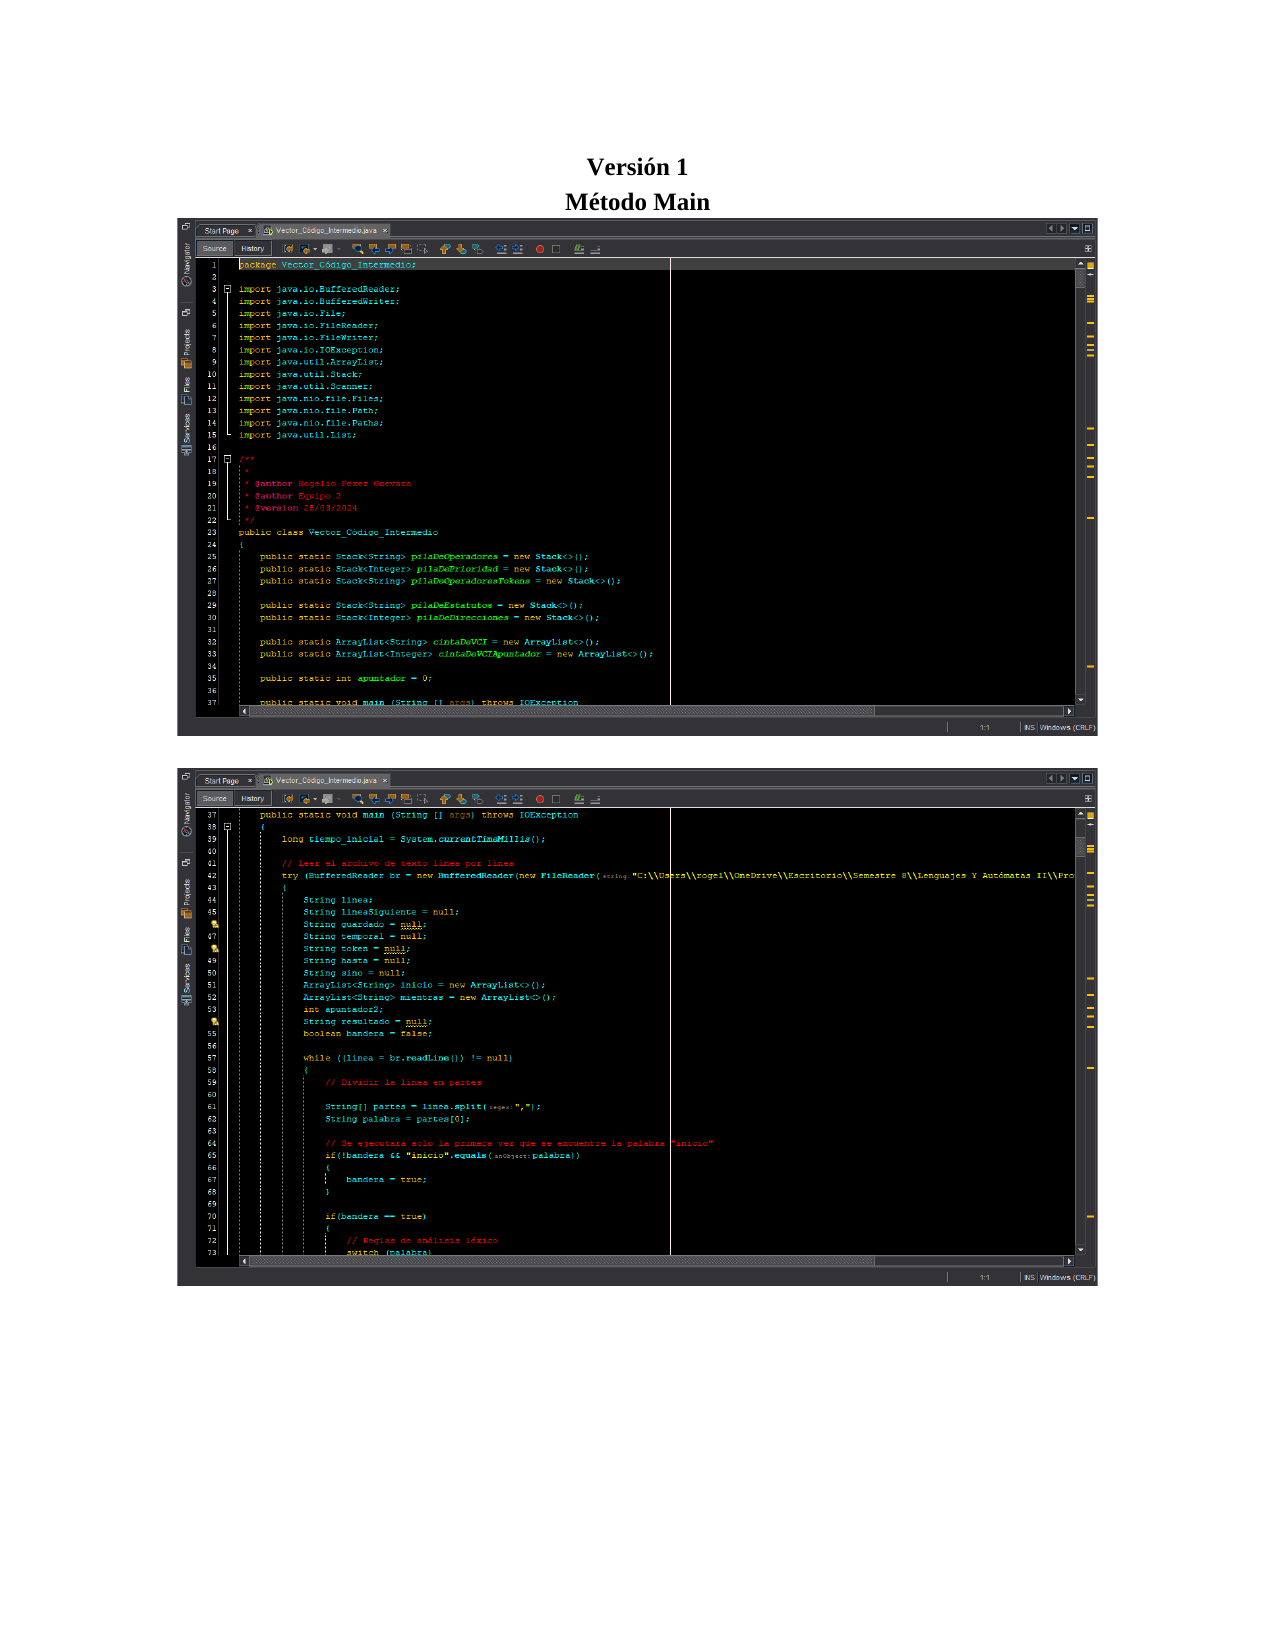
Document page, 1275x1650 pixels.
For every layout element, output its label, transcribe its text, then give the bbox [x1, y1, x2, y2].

picture [177, 768, 1098, 1286]
picture [177, 218, 1098, 736]
subtitle Versión 1 [177, 152, 1098, 181]
subtitle Método Main [177, 187, 1098, 216]
